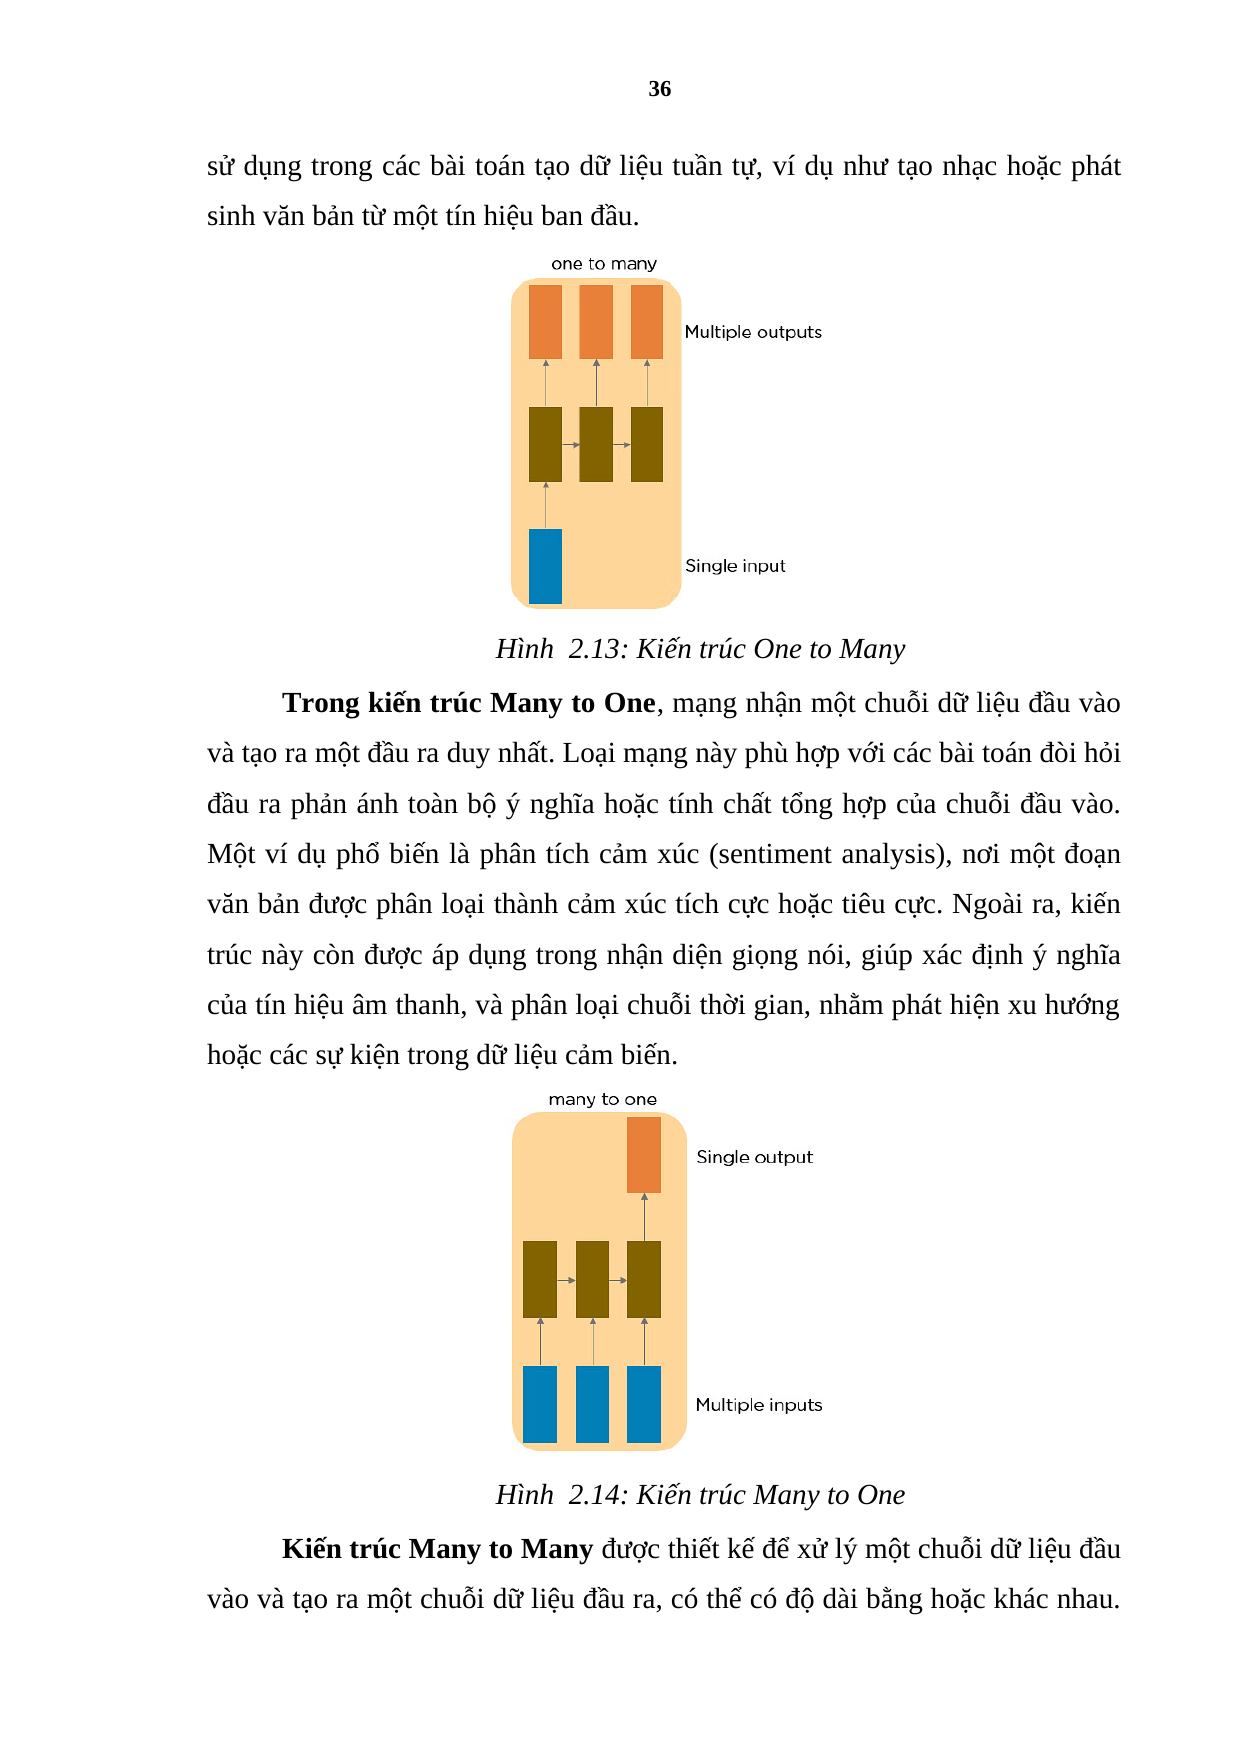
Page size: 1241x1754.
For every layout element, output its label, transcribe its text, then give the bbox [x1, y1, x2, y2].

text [207, 1531, 1122, 1615]
picture [500, 248, 829, 618]
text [207, 148, 1122, 232]
picture [499, 1087, 830, 1464]
text Trong kiến trúc Many to One, mạng nhận một chuỗi dữ liệu đầu vào và tạo ra một đầu ra duy nhất. Loại mạng này phù hợp với các bài toán đòi hỏi đầu ra phản ánh toàn bộ ý nghĩa hoặc tính chất tổng hợp của chuỗi đầu vào. Một ví dụ phổ biến là phân tích cảm xúc (sentiment analysis), nơi một đoạn văn bản được phân loại thành cảm xúc tích cực hoặc tiêu cực. Ngoài ra, kiến trúc này còn được áp dụng trong nhận diện giọng nói, giúp xác định ý nghĩa của tín hiệu âm thanh, và phân loại chuỗi thời gian, nhằm phát hiện xu hướng hoặc các sự kiện trong dữ liệu cảm biến. [207, 685, 1122, 1071]
